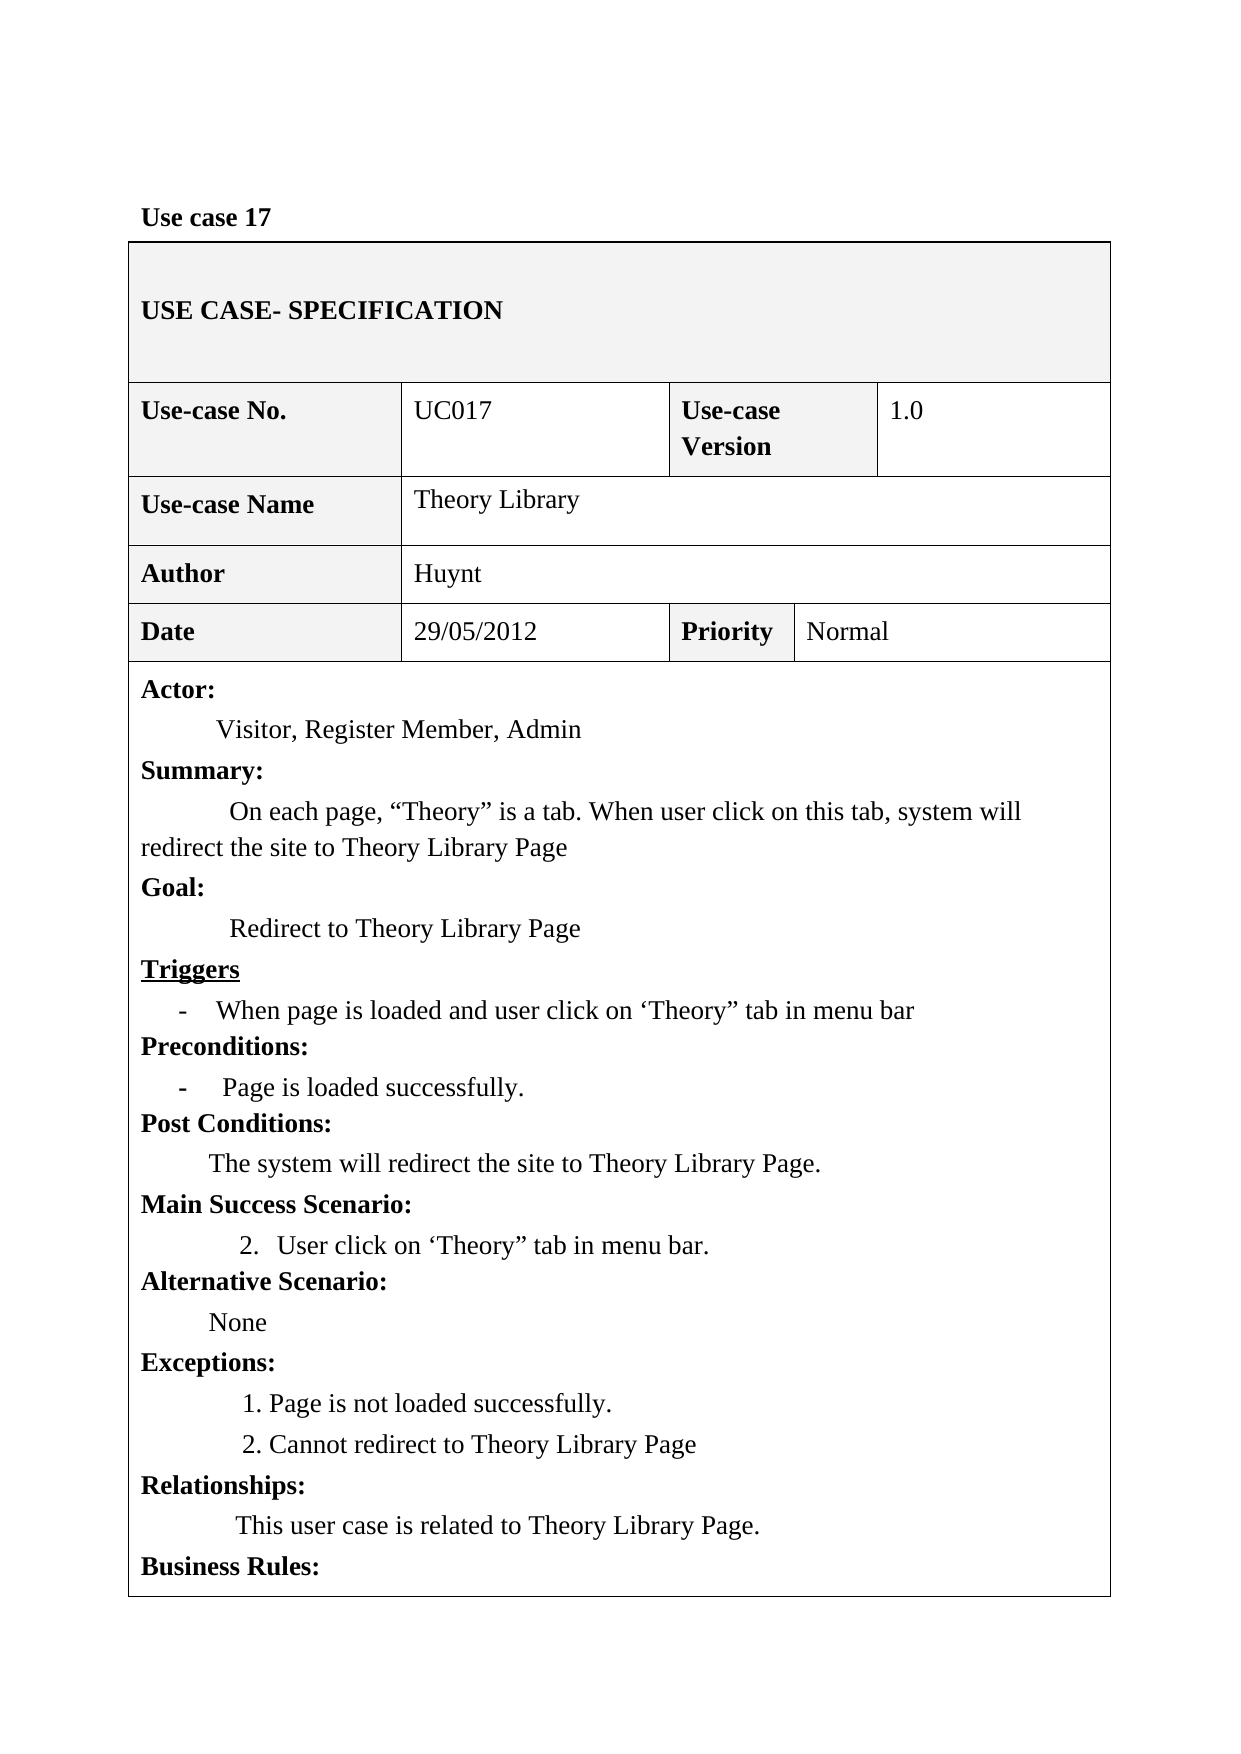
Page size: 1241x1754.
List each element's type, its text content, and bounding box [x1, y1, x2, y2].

text Use case 17 [141, 201, 1122, 232]
table_cell Use-case Name [129, 477, 401, 544]
table_cell Priority [670, 604, 794, 661]
table_cell UC017 [402, 383, 669, 476]
table_cell Normal [795, 604, 1110, 661]
table_cell Theory Library [402, 477, 1110, 544]
table_cell Date [129, 604, 401, 661]
table_cell Use-case Version [670, 383, 877, 476]
table_cell Author [129, 546, 401, 603]
table_cell 1.0 [878, 383, 1110, 476]
table_cell Use-case No. [129, 383, 401, 476]
table_header USE CASE- SPECIFICATION [129, 243, 1110, 382]
table_cell 29/05/2012 [402, 604, 669, 661]
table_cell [129, 662, 1110, 1596]
table_cell Huynt [402, 546, 1110, 603]
